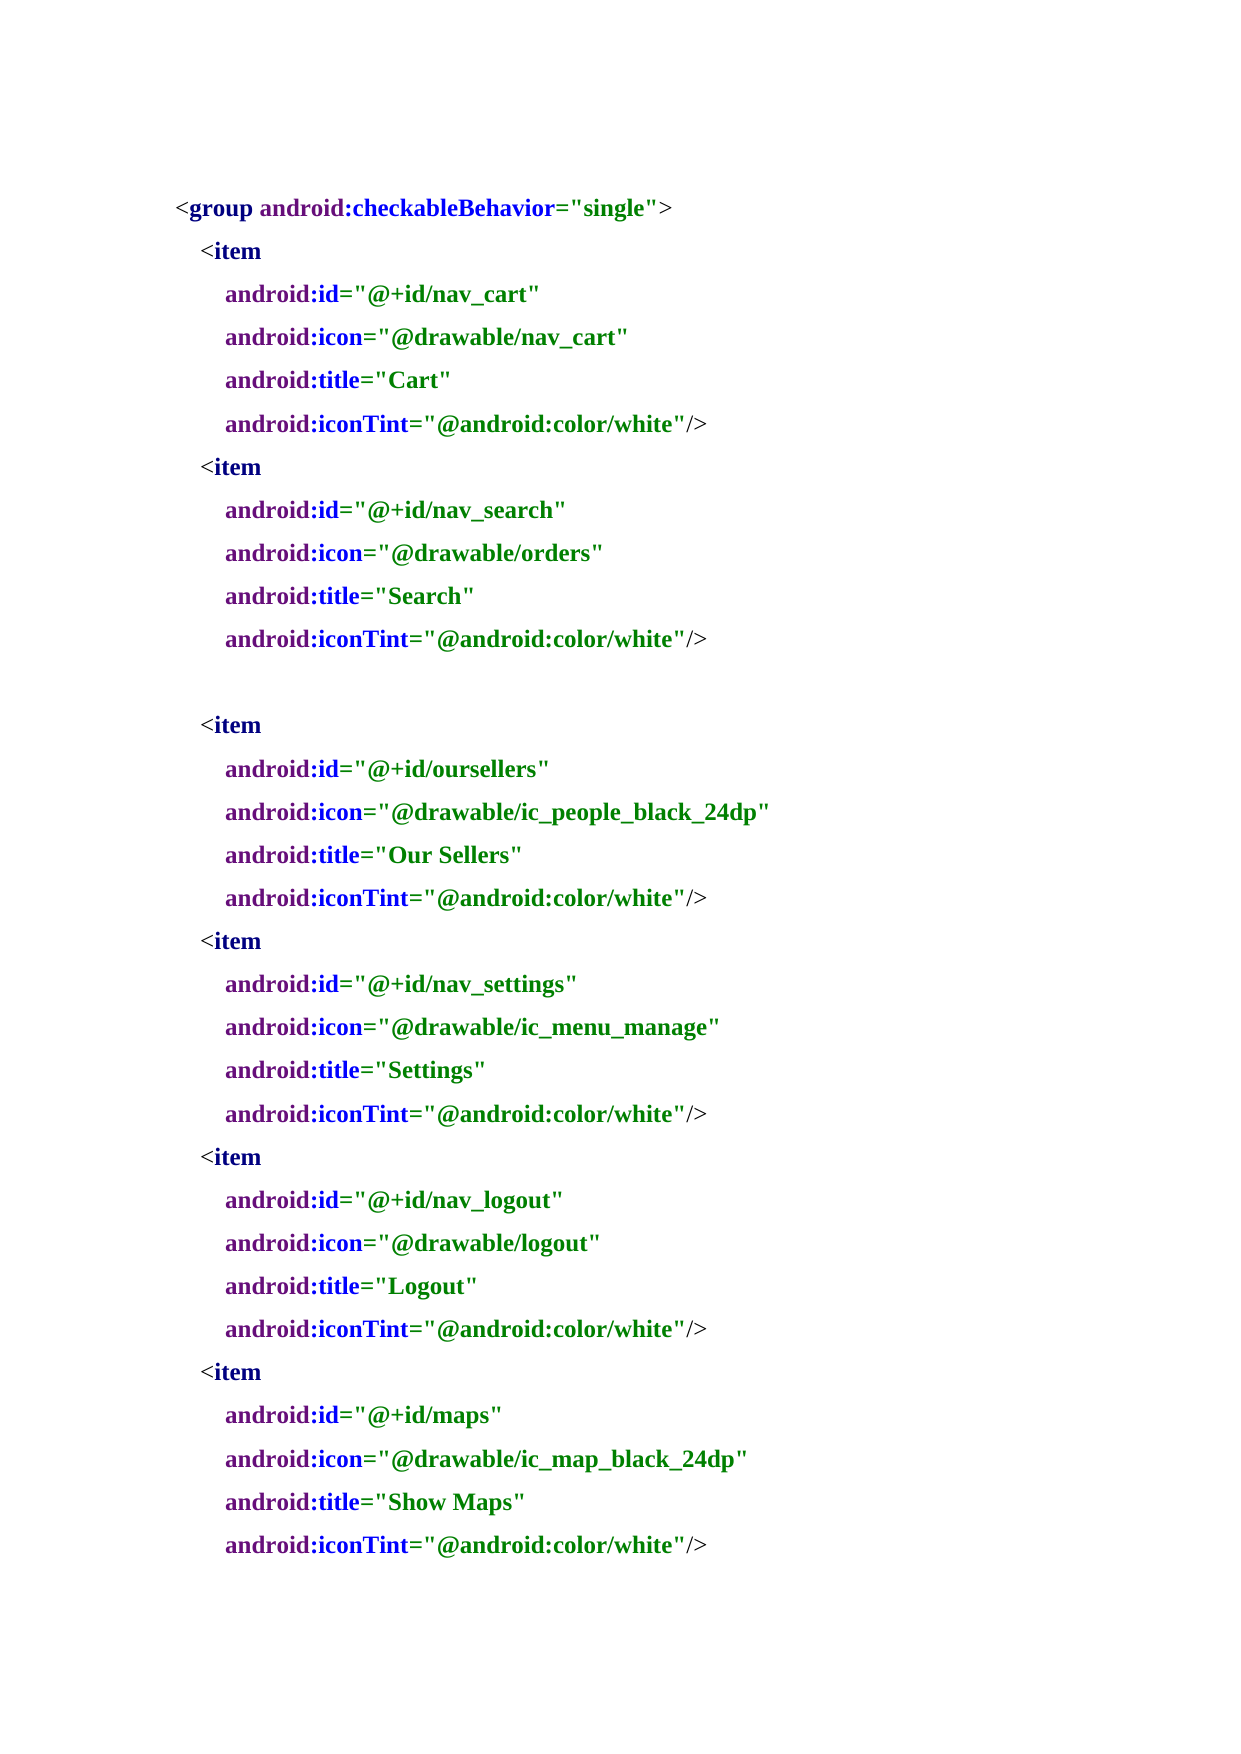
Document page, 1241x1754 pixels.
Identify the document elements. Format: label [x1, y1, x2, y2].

text [150, 150, 1090, 1559]
